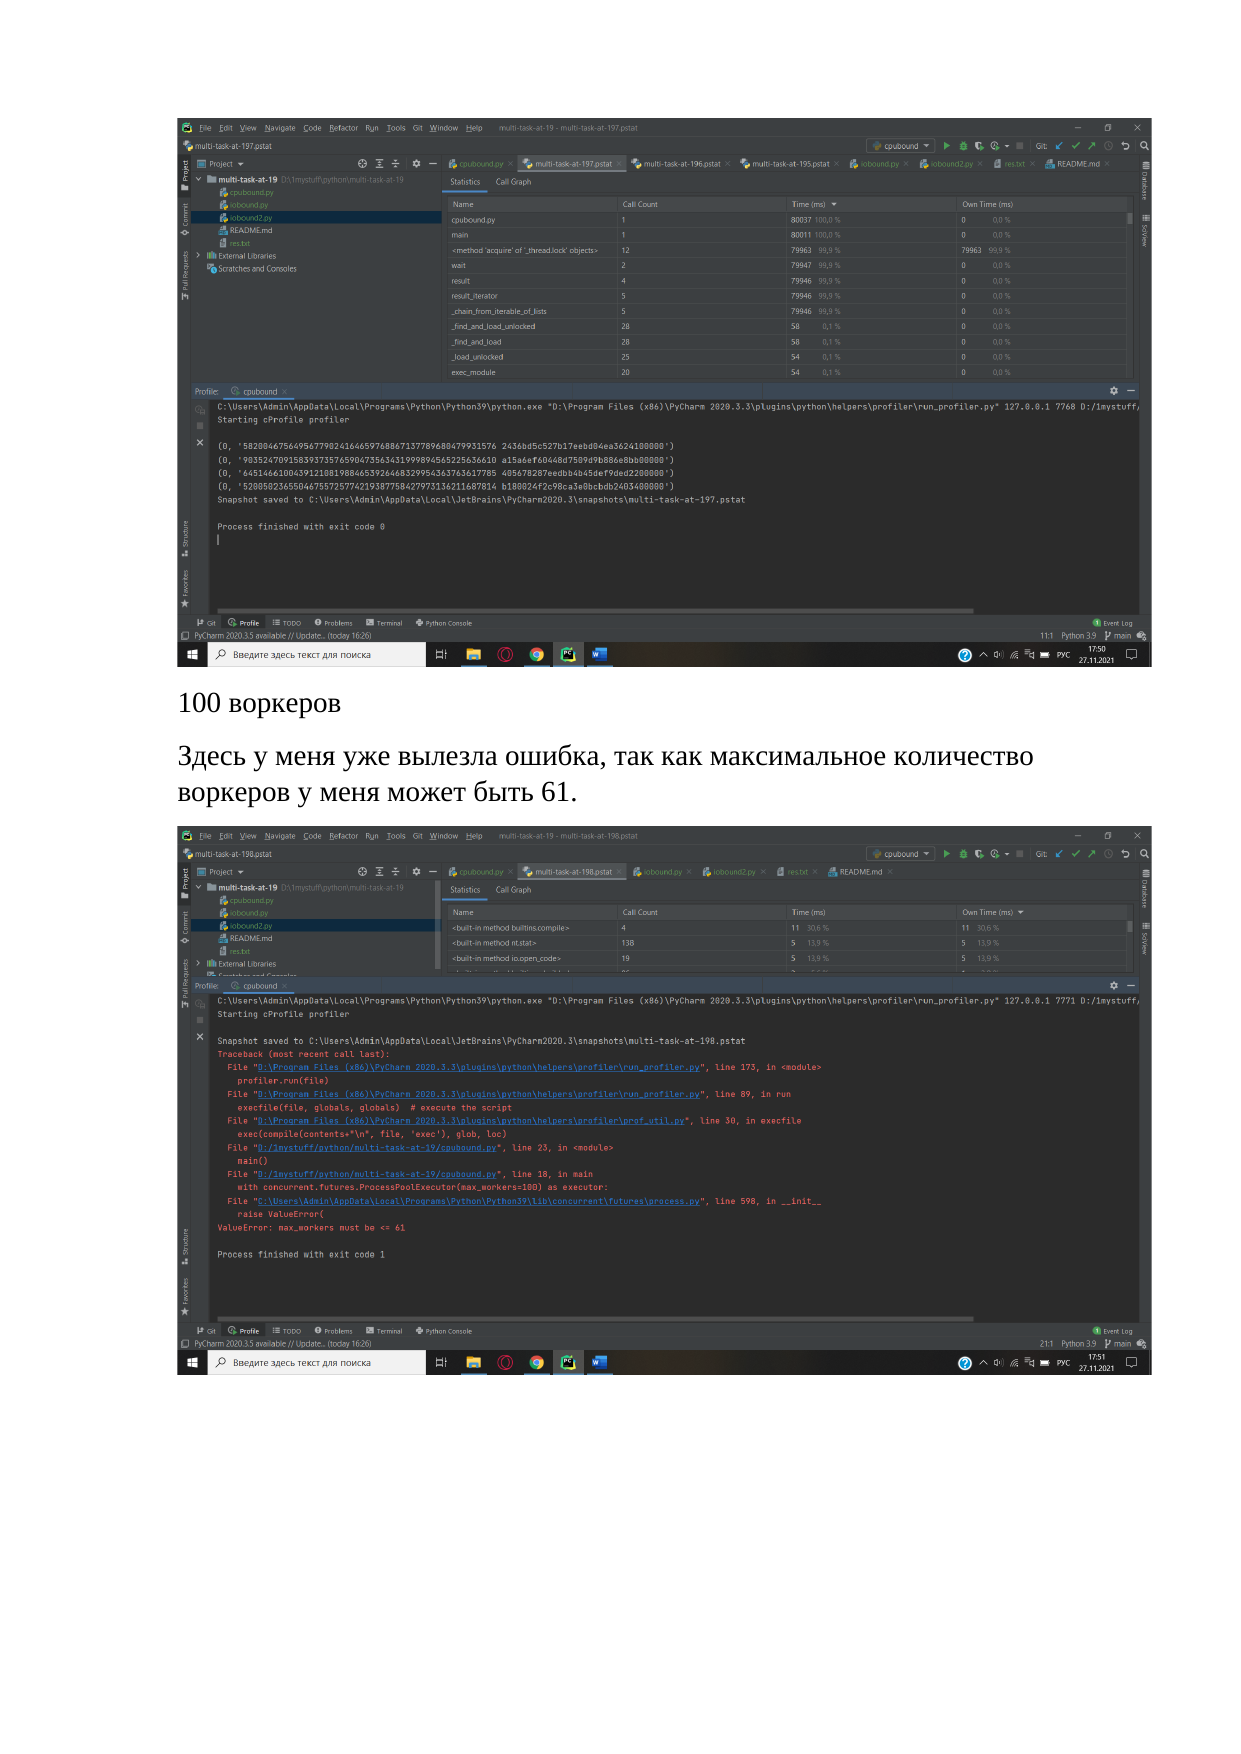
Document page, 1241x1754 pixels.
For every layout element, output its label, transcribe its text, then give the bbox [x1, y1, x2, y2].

picture [177, 826, 1152, 1375]
text 100 воркеров [177, 685, 1152, 719]
picture [177, 118, 1152, 667]
text Здесь у меня уже вылезла ошибка, так как максимальное количество воркеров у меня может быть 61. [177, 738, 1152, 808]
